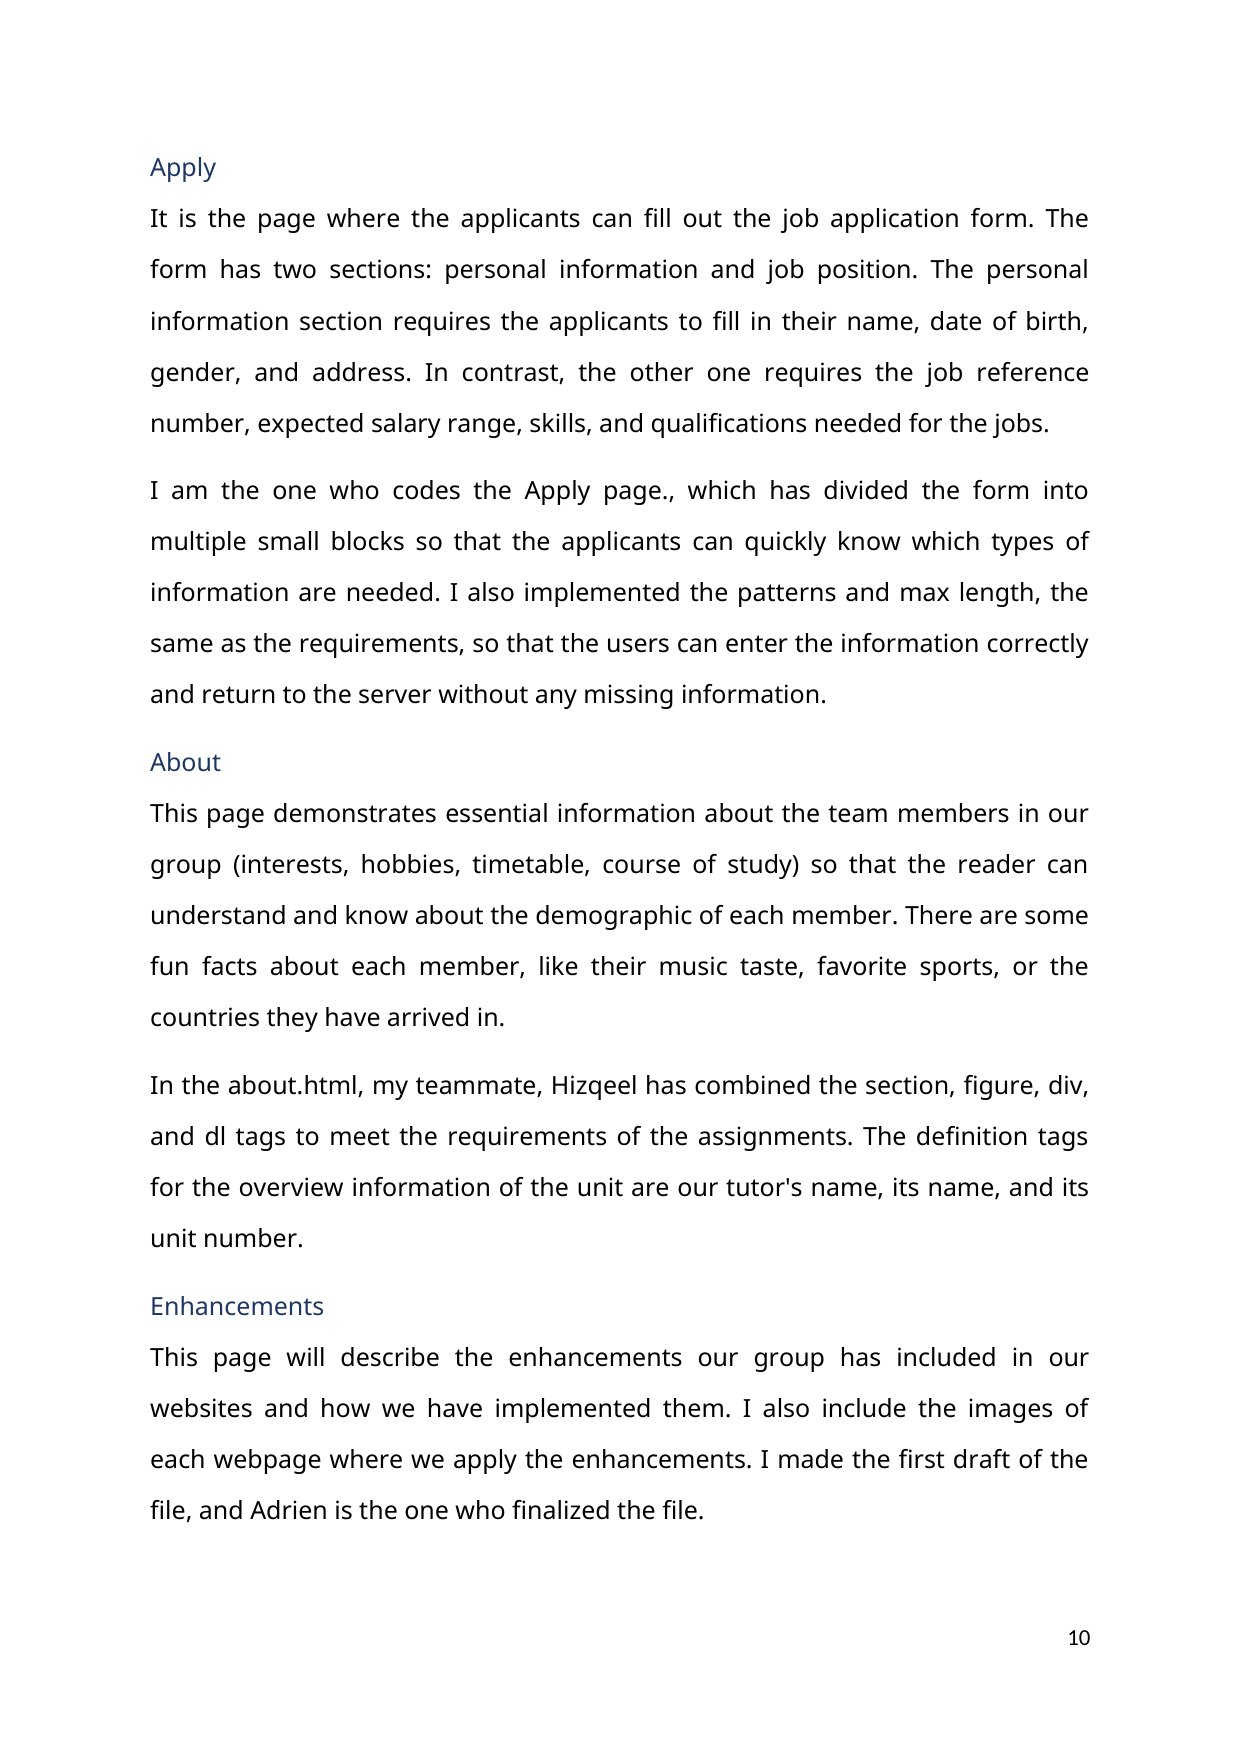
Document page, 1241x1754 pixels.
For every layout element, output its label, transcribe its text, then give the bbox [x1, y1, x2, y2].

subtitle About [150, 745, 1090, 779]
subtitle Apply [150, 150, 1090, 184]
text I am the one who codes the Apply page., which has divided the form into multiple small blocks so that the applicants can quickly know which types of information are needed. I also implemented the patterns and max length, the same as the requirements, so that the users can enter the information correctly and return to the server without any missing information. [150, 473, 1090, 711]
text In the about.html, my teammate, Hizqeel has combined the section, figure, div, and dl tags to meet the requirements of the assignments. The definition tags for the overview information of the unit are our tutor's name, its name, and its unit number. [150, 1068, 1090, 1255]
text This page demonstrates essential information about the team members in our group (interests, hobbies, timetable, course of study) so that the reader can understand and know about the demographic of each member. There are some fun facts about each member, like their music taste, favorite sports, or the countries they have arrived in. [150, 796, 1090, 1034]
subtitle Enhancements [150, 1288, 1090, 1323]
text It is the page where the applicants can fill out the job application form. The form has two sections: personal information and job position. The personal information section requires the applicants to fill in their name, date of birth, gender, and address. In contrast, the other one requires the job reference number, expected salary range, skills, and qualifications needed for the jobs. [150, 201, 1090, 439]
text This page will describe the enhancements our group has included in our websites and how we have implemented them. I also include the images of each webpage where we apply the enhancements. I made the first draft of the file, and Adrien is the one who finalized the file. [150, 1339, 1090, 1527]
